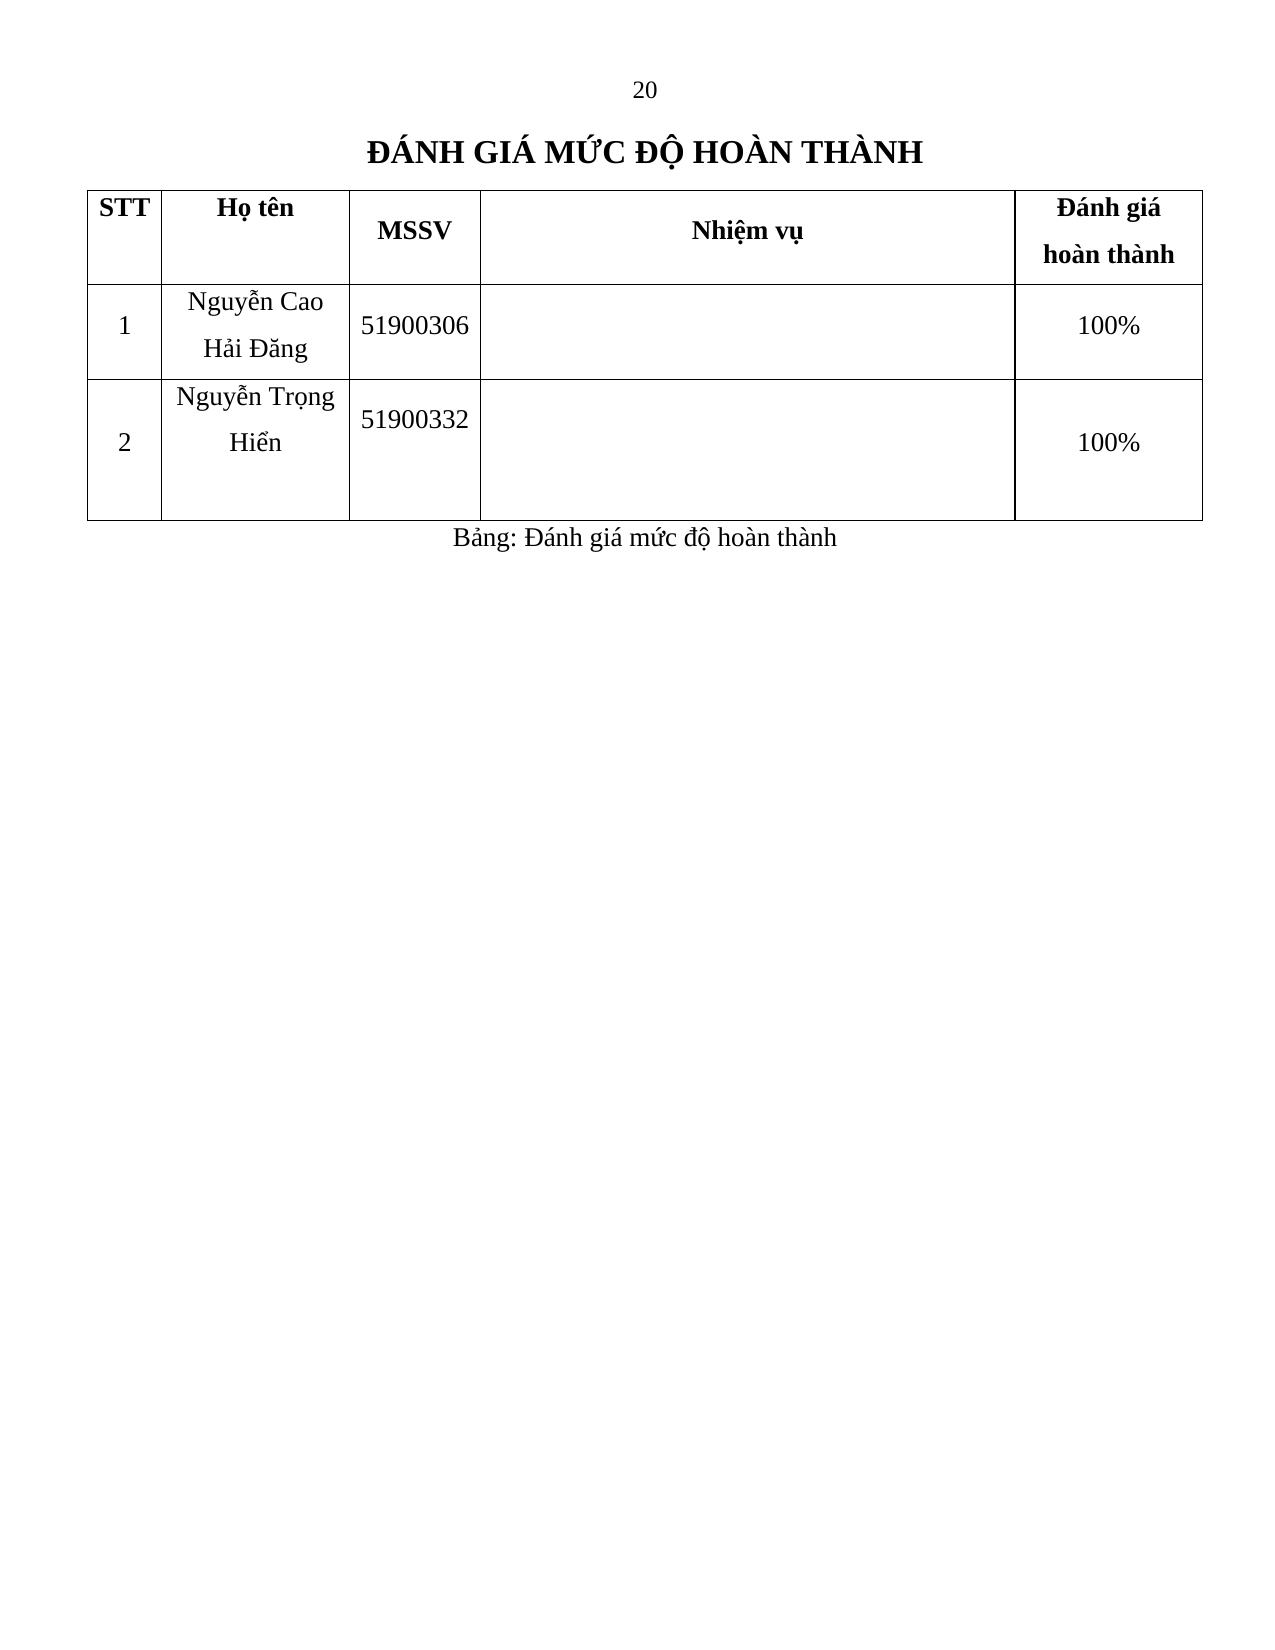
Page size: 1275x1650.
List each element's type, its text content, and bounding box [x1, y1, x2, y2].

table_header Đánh giá hoàn thành [1016, 191, 1202, 284]
table_cell 51900332 [350, 380, 480, 520]
table_cell [481, 285, 1014, 379]
text Bảng: Đánh giá mức độ hoàn thành [59, 521, 1231, 552]
table_header MSSV [350, 191, 480, 284]
table_cell Nguyễn Trọng Hiển [162, 380, 349, 520]
table_header Nhiệm vụ [481, 191, 1014, 284]
table_header STT [88, 191, 161, 284]
table_header Họ tên [162, 191, 349, 284]
table_cell [481, 380, 1014, 520]
text ĐÁNH GIÁ MỨC ĐỘ HOÀN THÀNH [59, 132, 1231, 171]
table_cell 51900306 [350, 285, 480, 379]
table_cell 100% [1016, 380, 1202, 520]
table_cell 1 [88, 285, 161, 379]
table_cell Nguyễn Cao Hải Đăng [162, 285, 349, 379]
table_cell 2 [88, 380, 161, 520]
table_cell 100% [1016, 285, 1202, 379]
